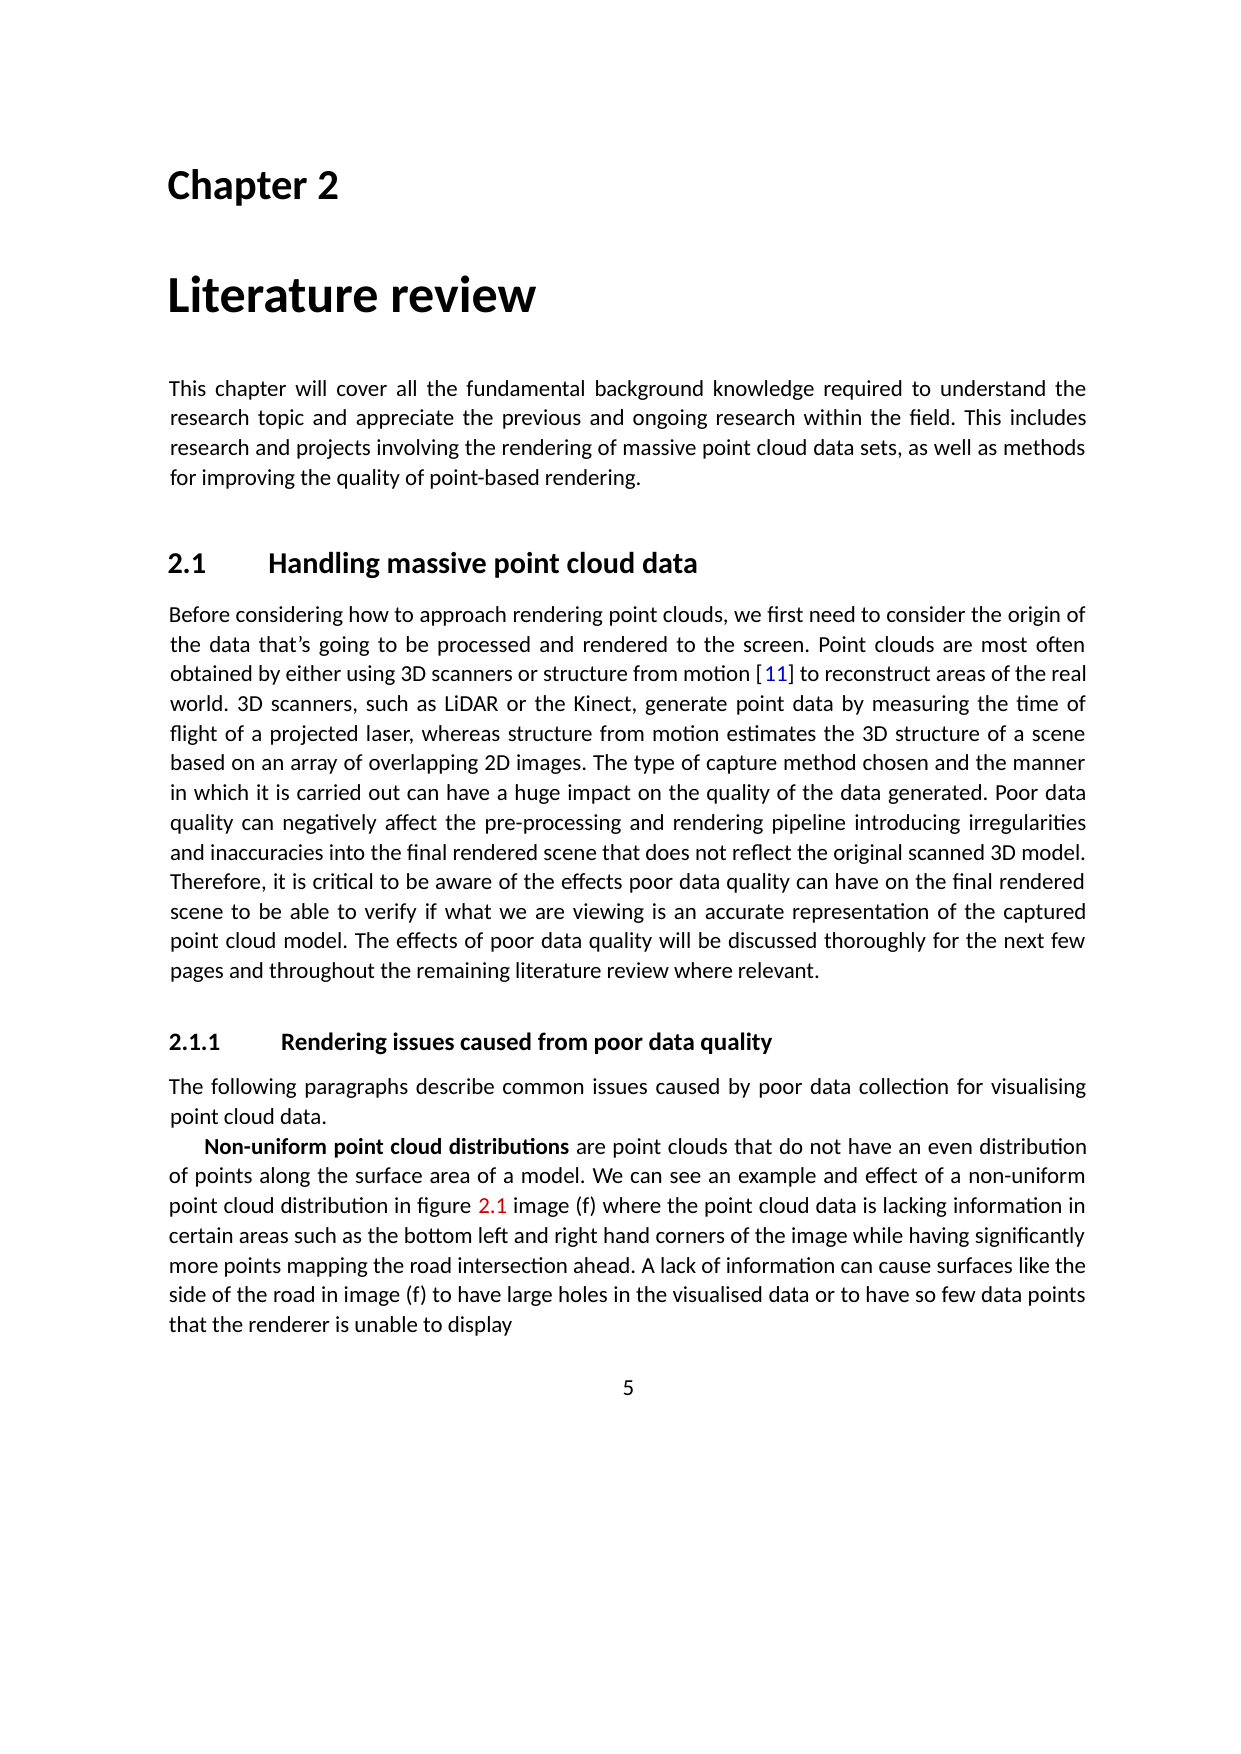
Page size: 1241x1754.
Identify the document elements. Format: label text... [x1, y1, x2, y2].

text Non-uniform point cloud distributions are point clouds that do not have an even distribution of points along the surface area of a model. We can see an example and effect of a non-uniform point cloud distribution in figure 2.1 image (f) where the point cloud data is lacking information in certain areas such as the bottom left and right hand corners of the image while having significantly more points mapping the road intersection ahead. A lack of information can cause surfaces like the side of the road in image (f) to have large holes in the visualised data or to have so few data points that the renderer is unable to display [169, 1132, 1088, 1338]
text 5 [208, 1373, 1048, 1401]
text Chapter 2 [167, 158, 1088, 210]
text Before considering how to approach rendering point clouds, we first need to consider the origin of the data that’s going to be processed and rendered to the screen. Point clouds are most often obtained by either using 3D scanners or structure from motion [11] to reconstruct areas of the real world. 3D scanners, such as LiDAR or the Kinect, generate point data by measuring the time of flight of a projected laser, whereas structure from motion estimates the 3D structure of a scene based on an array of overlapping 2D images. The type of capture method chosen and the manner in which it is carried out can have a huge impact on the quality of the data generated. Poor data quality can negatively affect the pre-processing and rendering pipeline introducing irregularities and inaccuracies into the final rendered scene that does not reflect the original scanned 3D model. Therefore, it is critical to be aware of the effects poor data quality can have on the final rendered scene to be able to verify if what we are viewing is an accurate representation of the captured point cloud model. The effects of poor data quality will be discussed thoroughly for the next few pages and throughout the remaining literature review where relevant. [169, 600, 1088, 984]
subtitle 2.1.1 Rendering issues caused from poor data quality [169, 1027, 1088, 1057]
subtitle Literature review [167, 262, 1088, 325]
text The following paragraphs describe common issues caused by poor data collection for visualising point cloud data. [169, 1072, 1088, 1130]
subtitle 2.1 Handling massive point cloud data [167, 544, 1088, 581]
text This chapter will cover all the fundamental background knowledge required to understand the research topic and appreciate the previous and ongoing research within the field. This includes research and projects involving the rendering of massive point cloud data sets, as well as methods for improving the quality of point-based rendering. [169, 374, 1088, 491]
